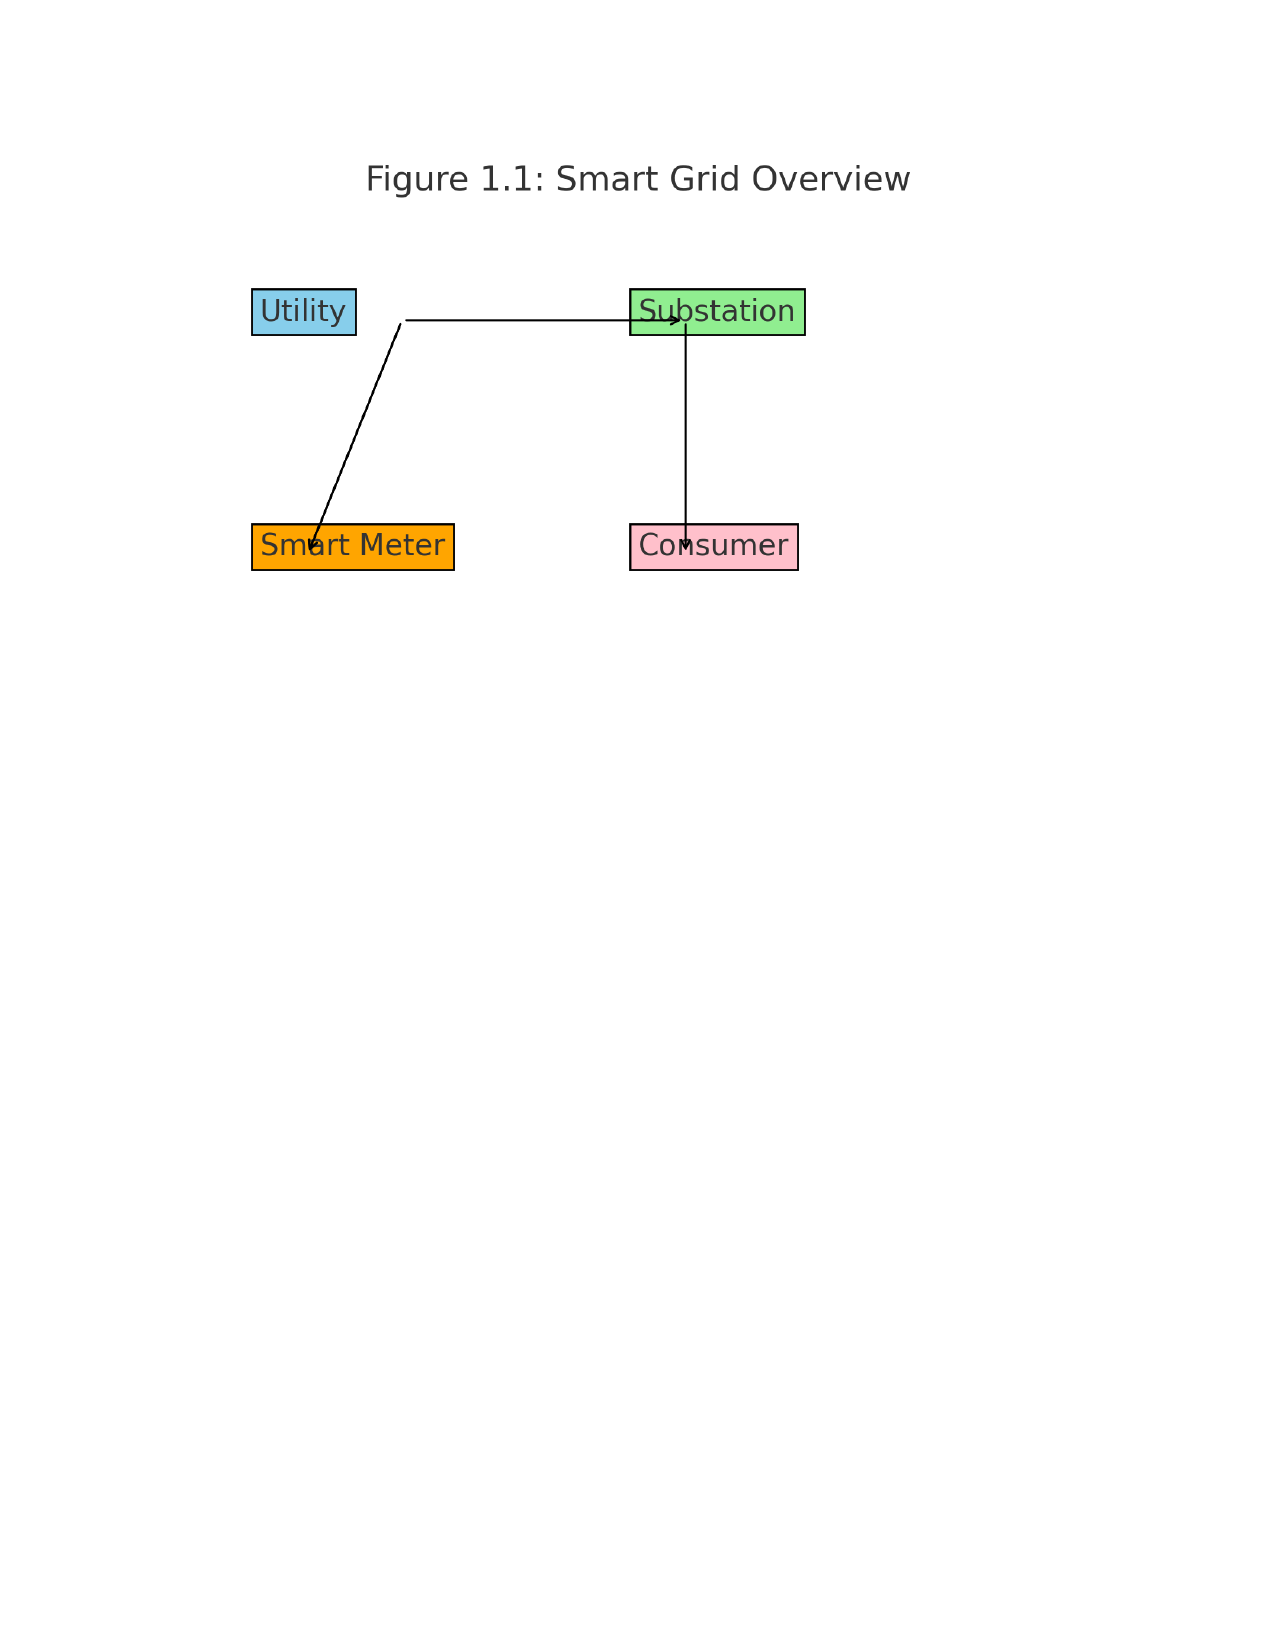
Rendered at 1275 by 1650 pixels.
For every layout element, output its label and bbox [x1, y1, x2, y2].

picture [150, 150, 1125, 805]
